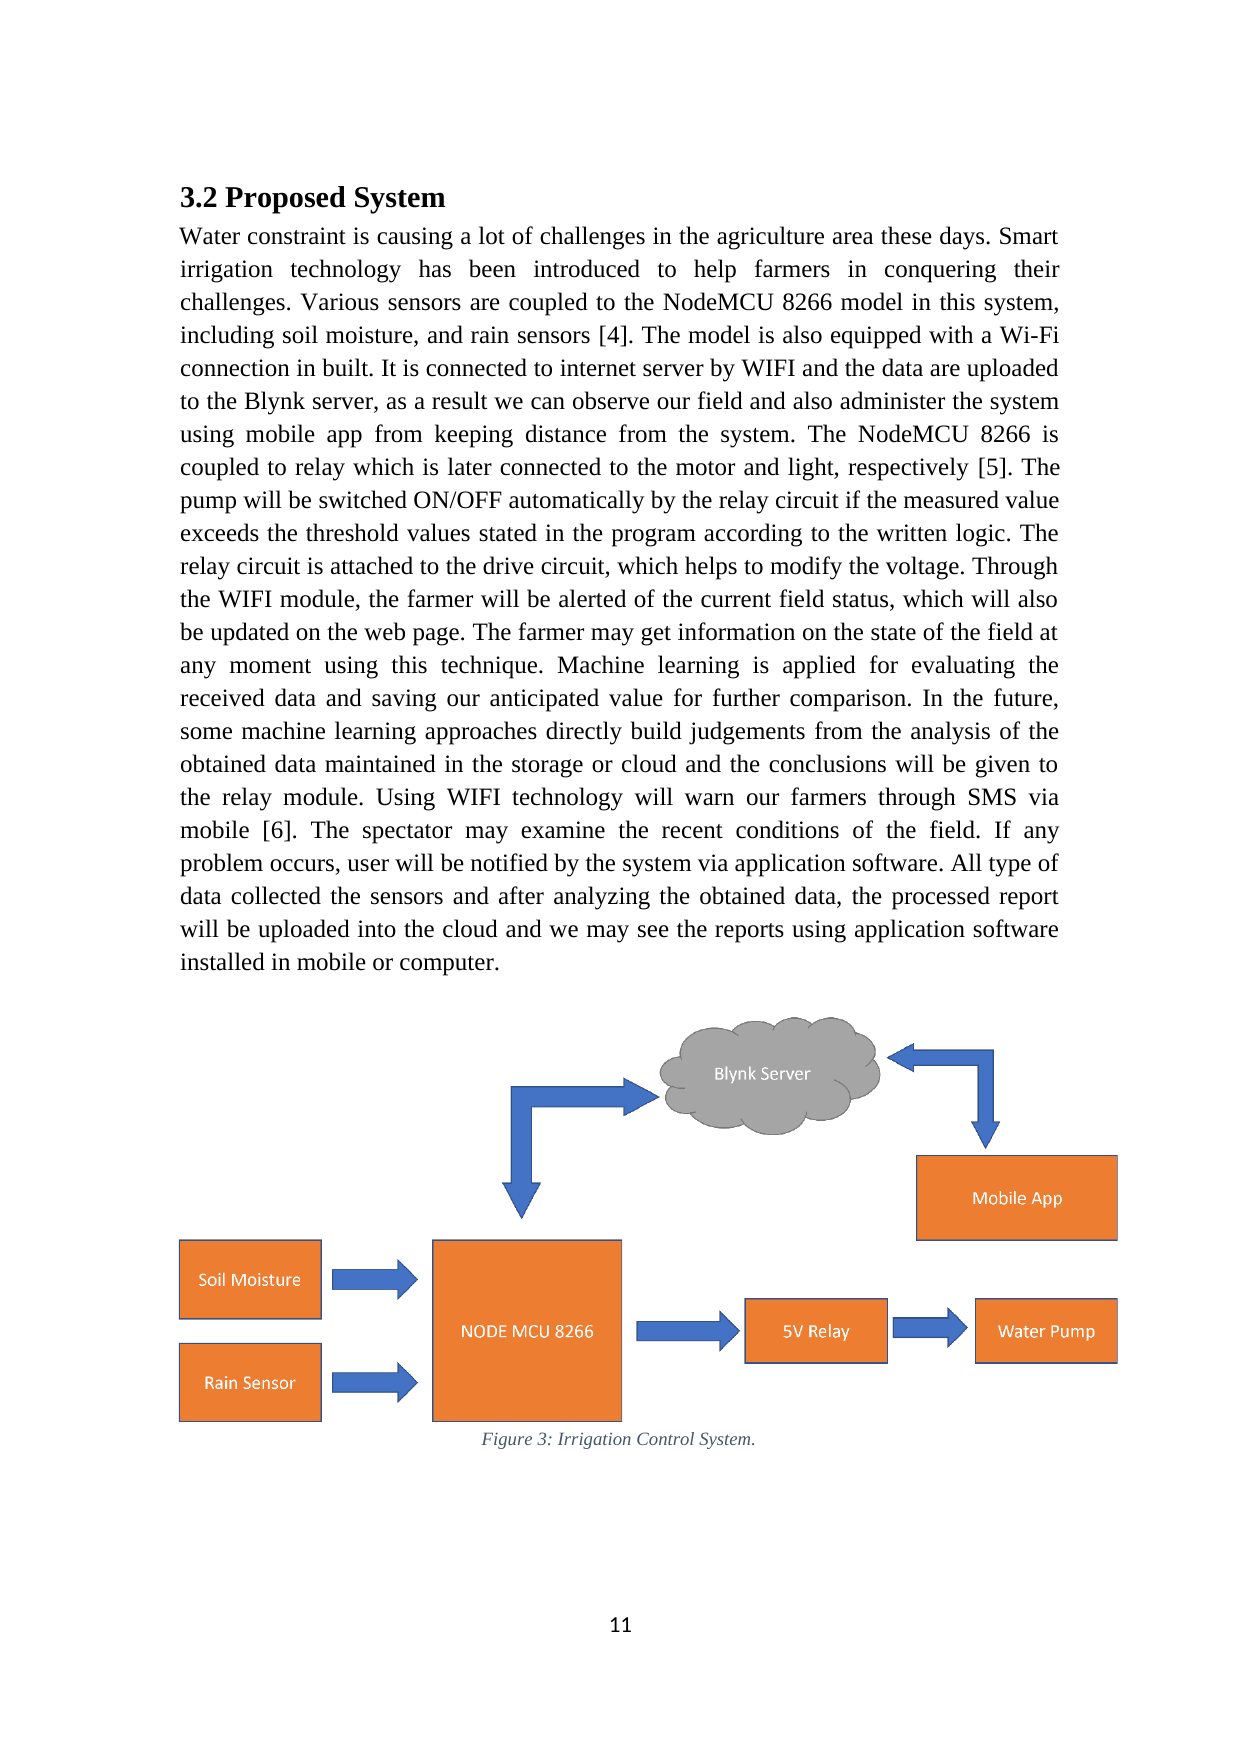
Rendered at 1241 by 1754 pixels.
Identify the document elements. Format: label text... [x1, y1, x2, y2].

subtitle 3.2 Proposed System [180, 179, 1060, 214]
picture [178, 1017, 1118, 1422]
text Water constraint is causing a lot of challenges in the agriculture area these days. Smart irrigation technology has been introduced to help farmers in conquering their challenges. Various sensors are coupled to the NodeMCU 8266 model in this system, including soil moisture, and rain sensors. The model is also equipped with a Wi-Fi connection in built. It is connected to internet server by WIFI and the data are uploaded to the Blynk server, as a result we can observe our field and also administer the system using mobile app from keeping distance from the system. The NodeMCU 8266 is coupled to relay which is later connected to the motor and light, respectively. The pump will be switched ON/OFF automatically by the relay circuit if the measured value exceeds the threshold values stated in the program according to the written logic. The relay circuit is attached to the drive circuit, which helps to modify the voltage. Through the WIFI module, the farmer will be alerted of the current field status, which will also be updated on the web page. The farmer may get information on the state of the field at any moment using this technique. Machine learning is applied for evaluating the received data and saving our anticipated value for further comparison. In the future, some machine learning approaches directly build judgements from the analysis of the obtained data maintained in the storage or cloud and the conclusions will be given to the relay module. Using WIFI technology will warn our farmers through SMS via mobile. The spectator may examine the recent conditions of the field. If any problem occurs, user will be notified by the system via application software. All type of data collected the sensors and after analyzing the obtained data, the processed report will be uploaded into the cloud and we may see the reports using application software installed in mobile or computer. [179, 221, 1060, 976]
